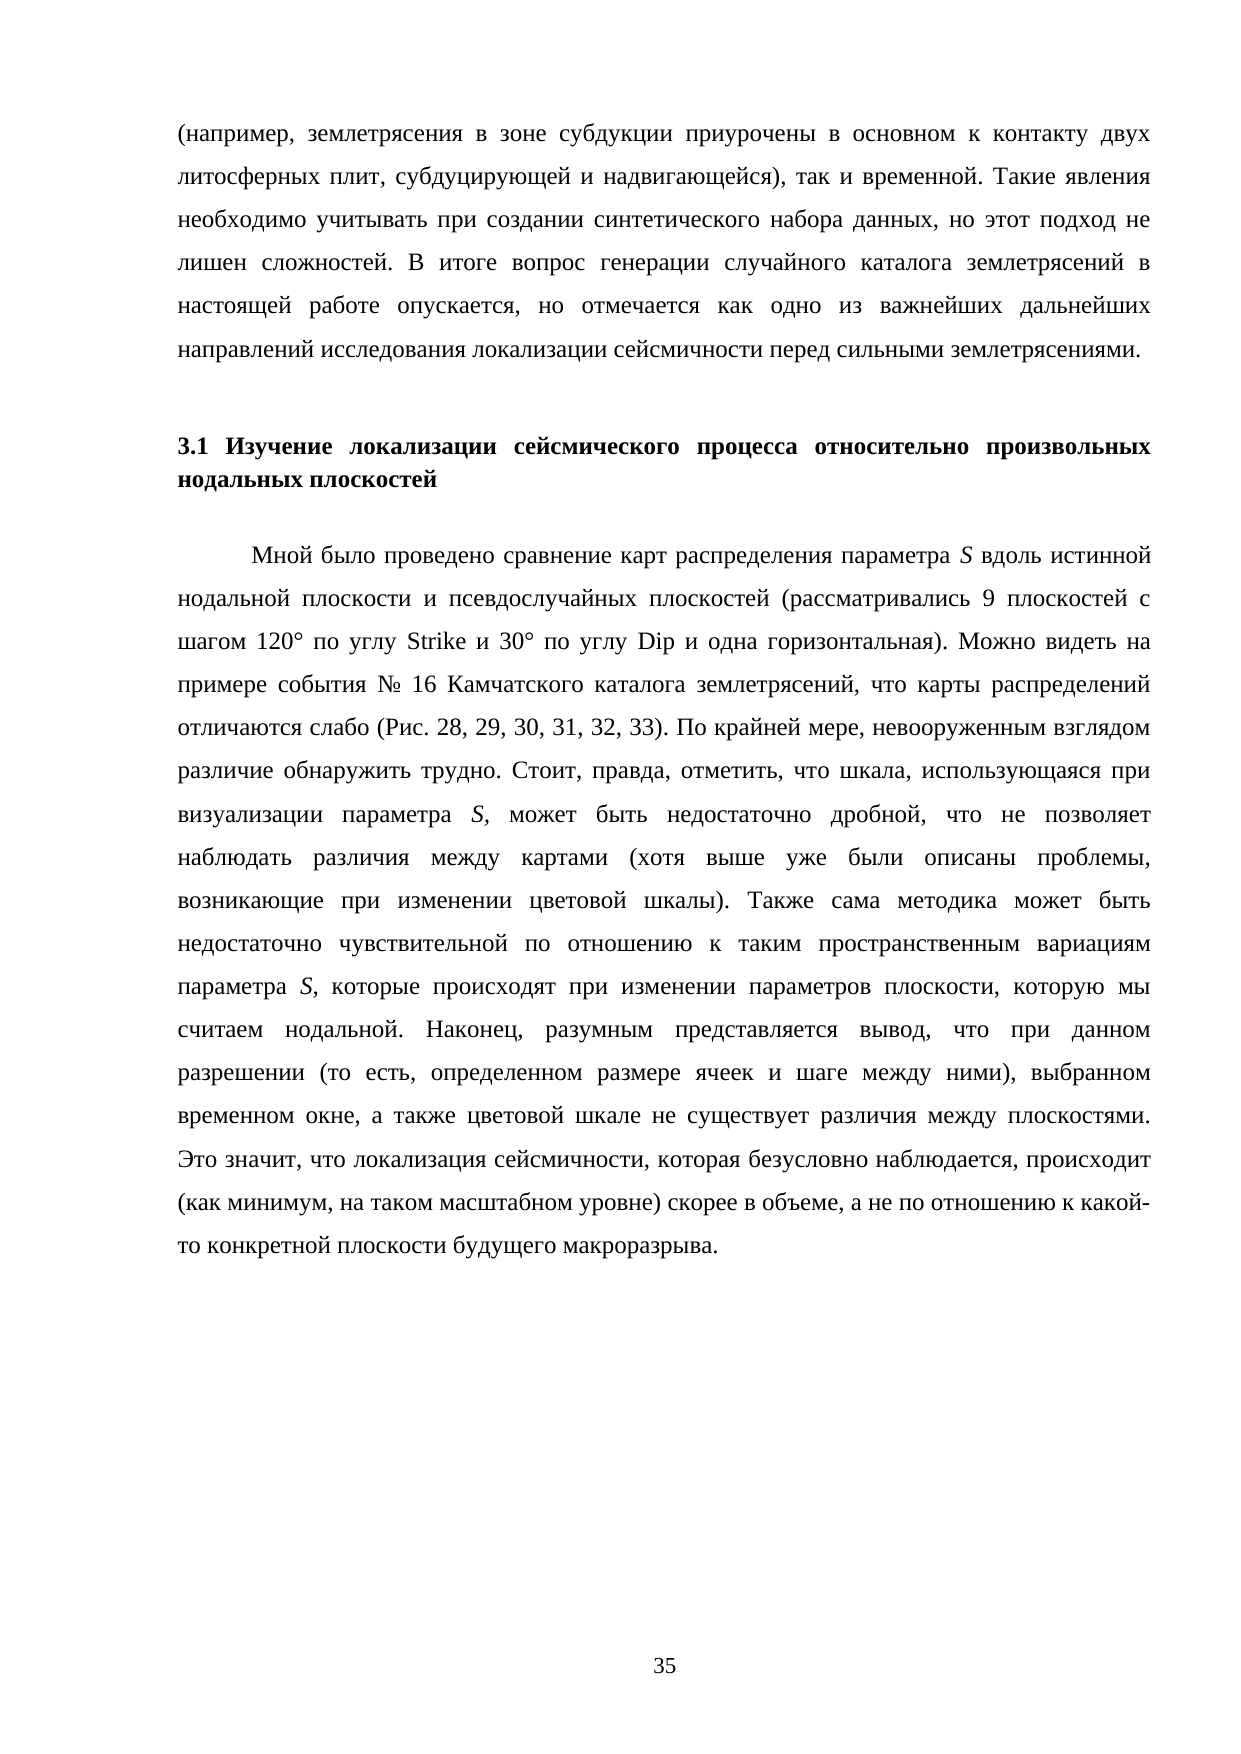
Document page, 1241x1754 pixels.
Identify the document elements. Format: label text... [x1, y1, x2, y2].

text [177, 118, 1152, 362]
subtitle 3.1 Изучение локализации сейсмического процесса относительно произвольных нодальных плоскостей [177, 431, 1152, 492]
text Мной было проведено сравнение карт распределения параметра S вдоль истинной нодальной плоскости и псевдослучайных плоскостей (рассматривались 9 плоскостей с шагом 120° по углу Strike и 30° по углу Dip и одна горизонтальная). Можно видеть на примере события № 16 Камчатского каталога землетрясений, что карты распределений отличаются слабо (Рис. 28, 29, 30, 31, 32, 33). По крайней мере, невооруженным взглядом различие обнаружить трудно. Стоит, правда, отметить, что шкала, использующаяся при визуализации параметра S, может быть недостаточно дробной, что не позволяет наблюдать различия между картами (хотя выше уже были описаны проблемы, возникающие при изменении цветовой шкалы). Также сама методика может быть недостаточно чувствительной по отношению к таким пространственным вариациям параметра S, которые происходят при изменении параметров плоскости, которую мы считаем нодальной. Наконец, разумным представляется вывод, что при данном разрешении (то есть, определенном размере ячеек и шаге между ними), выбранном временном окне, а также цветовой шкале не существует различия между плоскостями. Это значит, что локализация сейсмичности, которая безусловно наблюдается, происходит (как минимум, на таком масштабном уровне) скорее в объеме, а не по отношению к какой-то конкретной плоскости будущего макроразрыва. [177, 540, 1152, 1259]
